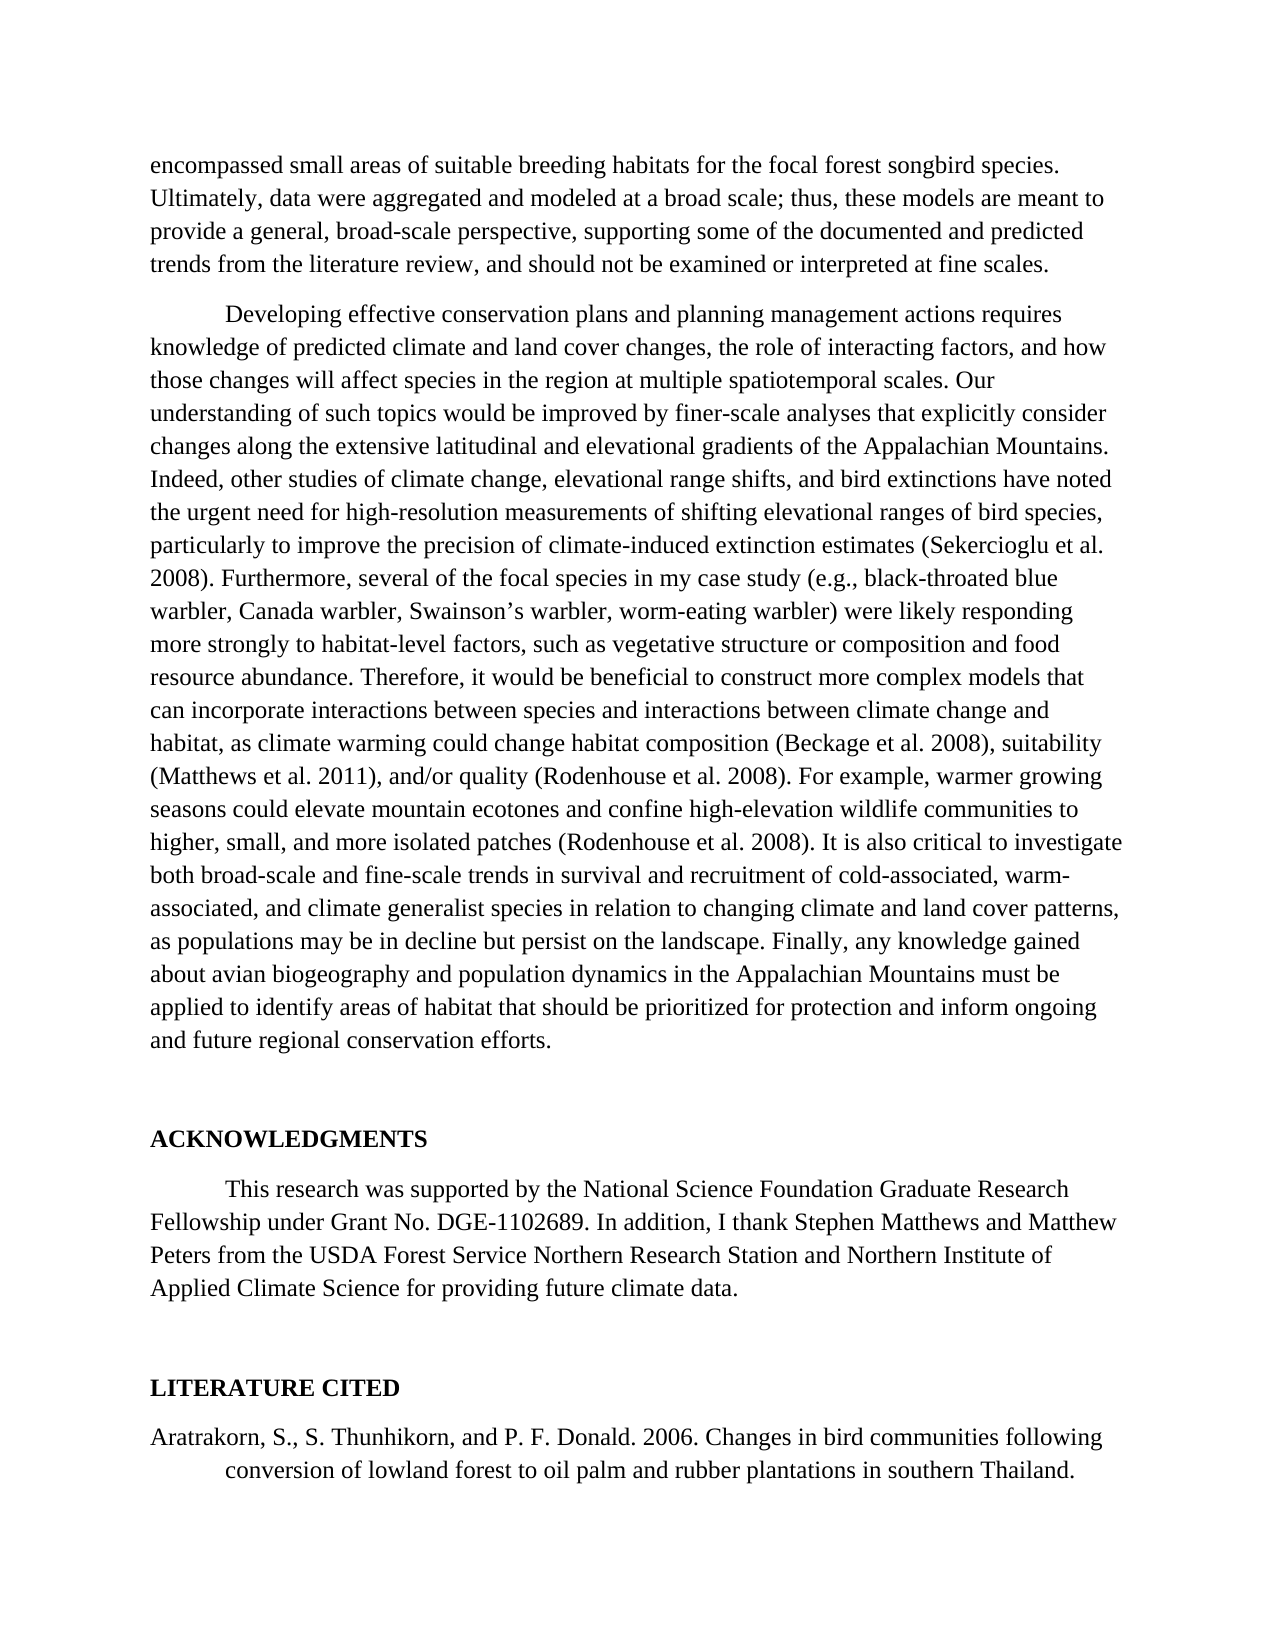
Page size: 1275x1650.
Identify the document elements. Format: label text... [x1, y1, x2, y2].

text Developing effective conservation plans and planning management actions requires knowledge of predicted climate and land cover changes, the role of interacting factors, and how those changes will affect species in the region at multiple spatiotemporal scales. Our understanding of such topics would be improved by finer-scale analyses that explicitly consider changes along the extensive latitudinal and elevational gradients of the Appalachian Mountains. Indeed, other studies of climate change, elevational range shifts, and bird extinctions have noted the urgent need for high-resolution measurements of shifting elevational ranges of bird species, particularly to improve the precision of climate-induced extinction estimates (Sekercioglu et al. 2008). Furthermore, several of the focal species in my case study (e.g., black-throated blue warbler, Canada warbler, Swainson’s warbler, worm-eating warbler) were likely responding more strongly to habitat-level factors, such as vegetative structure or composition and food resource abundance. Therefore, it would be beneficial to construct more complex models that can incorporate interactions between species and interactions between climate change and habitat, as climate warming could change habitat composition (Beckage et al. 2008), suitability (Matthews et al. 2011), and/or quality (Rodenhouse et al. 2008). For example, warmer growing seasons could elevate mountain ecotones and confine high-elevation wildlife communities to higher, small, and more isolated patches (Rodenhouse et al. 2008). It is also critical to investigate both broad-scale and fine-scale trends in survival and recruitment of cold-associated, warm-associated, and climate generalist species in relation to changing climate and land cover patterns, as populations may be in decline but persist on the landscape. Finally, any knowledge gained about avian biogeography and population dynamics in the Appalachian Mountains must be applied to identify areas of habitat that should be prioritized for protection and inform ongoing and future regional conservation efforts. [150, 299, 1125, 1054]
text Literature Cited [150, 1373, 1125, 1401]
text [150, 150, 1125, 278]
text Acknowledgments [150, 1124, 1125, 1153]
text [150, 1422, 1125, 1484]
text This research was supported by the National Science Foundation Graduate Research Fellowship under Grant No. DGE-1102689. In addition, I thank Stephen Matthews and Matthew Peters from the USDA Forest Service Northern Research Station and Northern Institute of Applied Climate Science for providing future climate data. [150, 1174, 1125, 1302]
